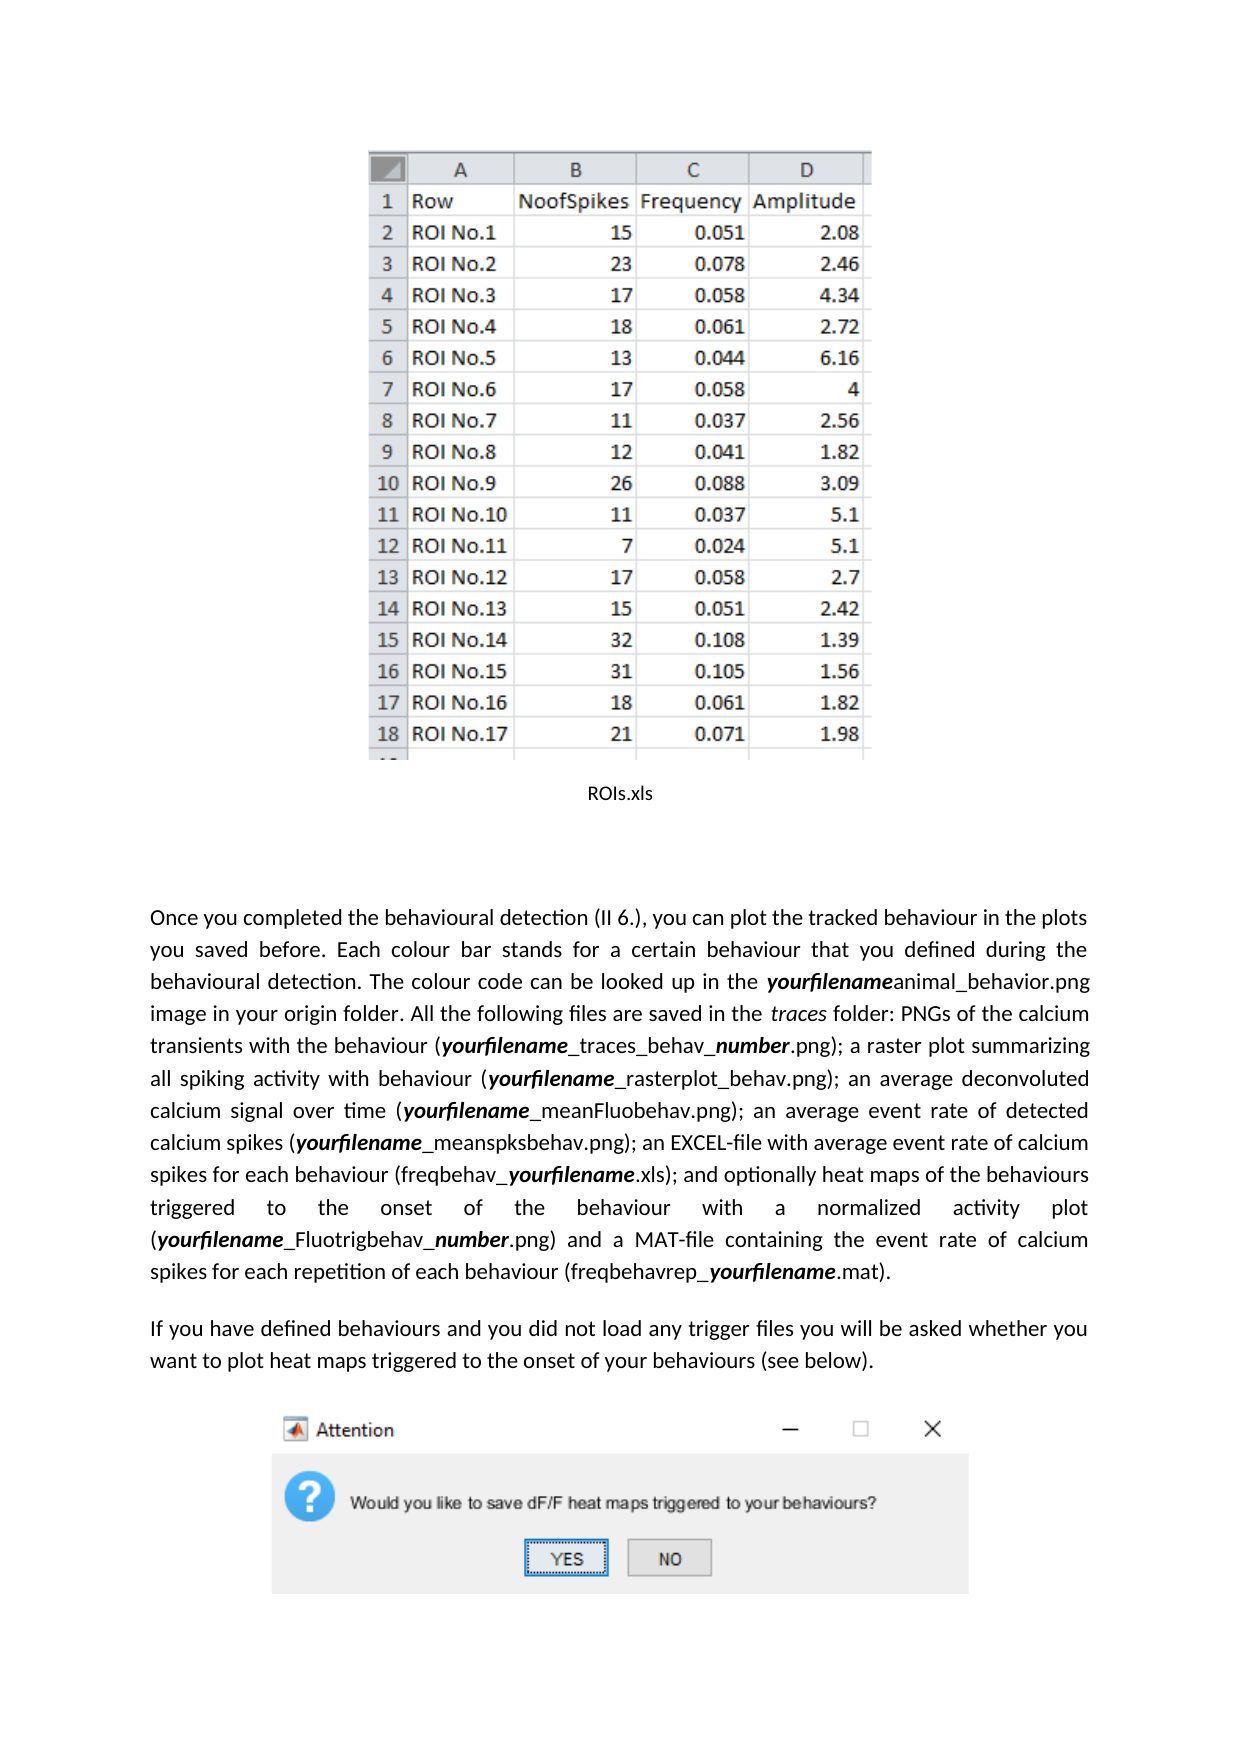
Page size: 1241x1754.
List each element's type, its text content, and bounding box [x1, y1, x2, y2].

text If you have defined behaviours and you did not load any trigger files you will be asked whether you want to plot heat maps triggered to the onset of your behaviours (see below). [150, 1314, 1090, 1374]
picture [271, 1407, 969, 1594]
picture [368, 150, 872, 760]
text Once you completed the behavioural detection (II 6.), you can plot the tracked behaviour in the plots you saved before. Each colour bar stands for a certain behaviour that you defined during the behavioural detection. The colour code can be looked up in the yourfilenameanimal_behavior.png image in your origin folder. All the following files are saved in the traces folder: PNGs of the calcium transients with the behaviour (yourfilename_traces_behav_number.png); a raster plot summarizing all spiking activity with behaviour (yourfilename_rasterplot_behav.png); an average deconvoluted calcium signal over time (yourfilename_meanFluobehav.png); an average event rate of detected calcium spikes (yourfilename_meanspksbehav.png); an EXCEL-file with average event rate of calcium spikes for each behaviour (freqbehav_yourfilename.xls); and optionally heat maps of the behaviours triggered to the onset of the behaviour with a normalized activity plot (yourfilename_Fluotrigbehav_number.png) and a MAT-file containing the event rate of calcium spikes for each repetition of each behaviour (freqbehavrep_yourfilename.mat). [150, 903, 1090, 1285]
